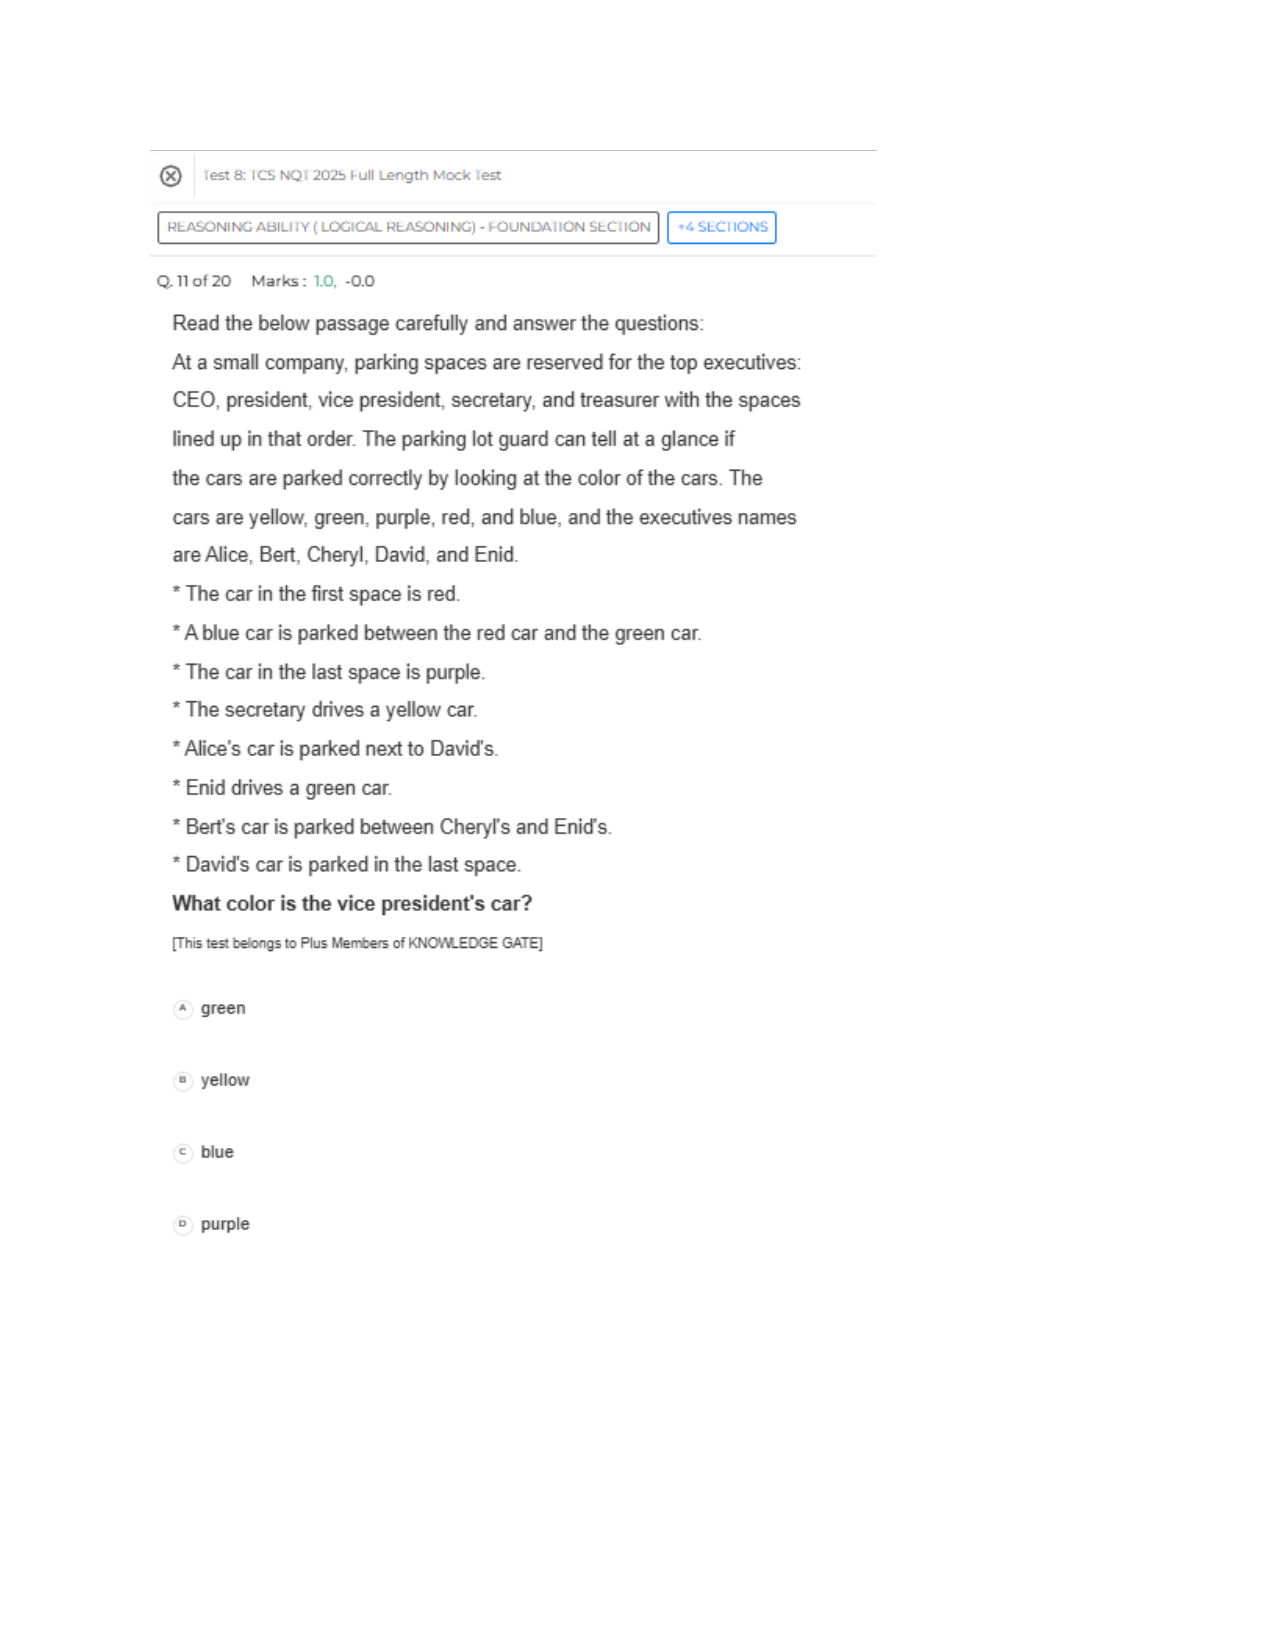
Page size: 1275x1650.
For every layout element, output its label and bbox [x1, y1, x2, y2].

picture [150, 150, 877, 1327]
